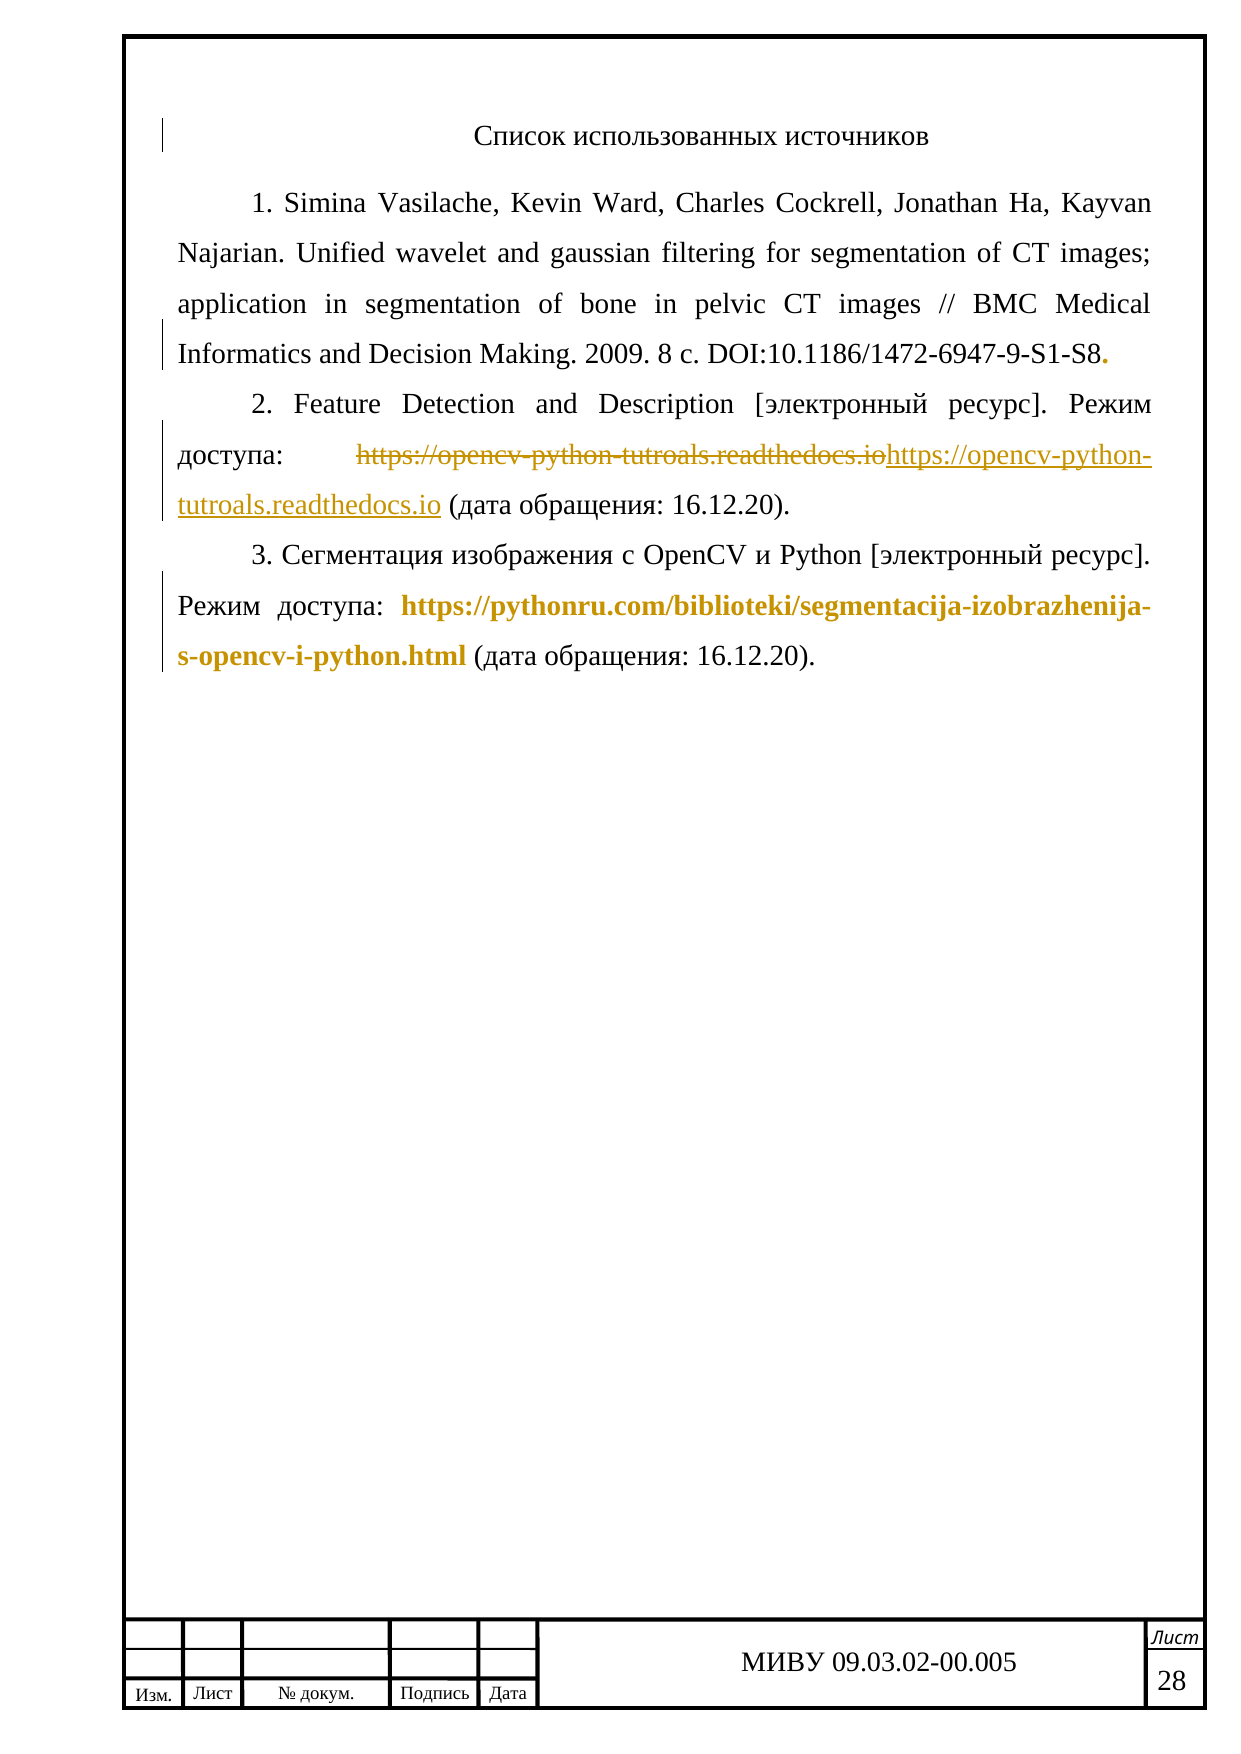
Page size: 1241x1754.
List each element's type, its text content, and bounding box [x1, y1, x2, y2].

text 2. Feature Detection and Description [электронный ресурс]. Режим доступа: (дата обращения: 16.12.20). [177, 386, 1152, 521]
subtitle Список использованных источников [177, 118, 1152, 152]
text 1. Simina Vasilache, Kevin Ward, Charles Cockrell, Jonathan Ha, Kayvan Najarian. Unified wavelet and gaussian filtering for segmentation of CT images; application in segmentation of bone in pelvic CT images // BMC Medical Informatics and Decision Making. 2009. 8 с. DOI:10.1186/1472-6947-9-S1-S8. [177, 185, 1152, 370]
text 3. Сегментация изображения с OpenCV и Python [электронный ресурс]. Режим доступа: https://pythonru.com/biblioteki/segmentacija-izobrazhenija-s-opencv-i-python.html (дата обращения: 16.12.20). [177, 537, 1152, 672]
